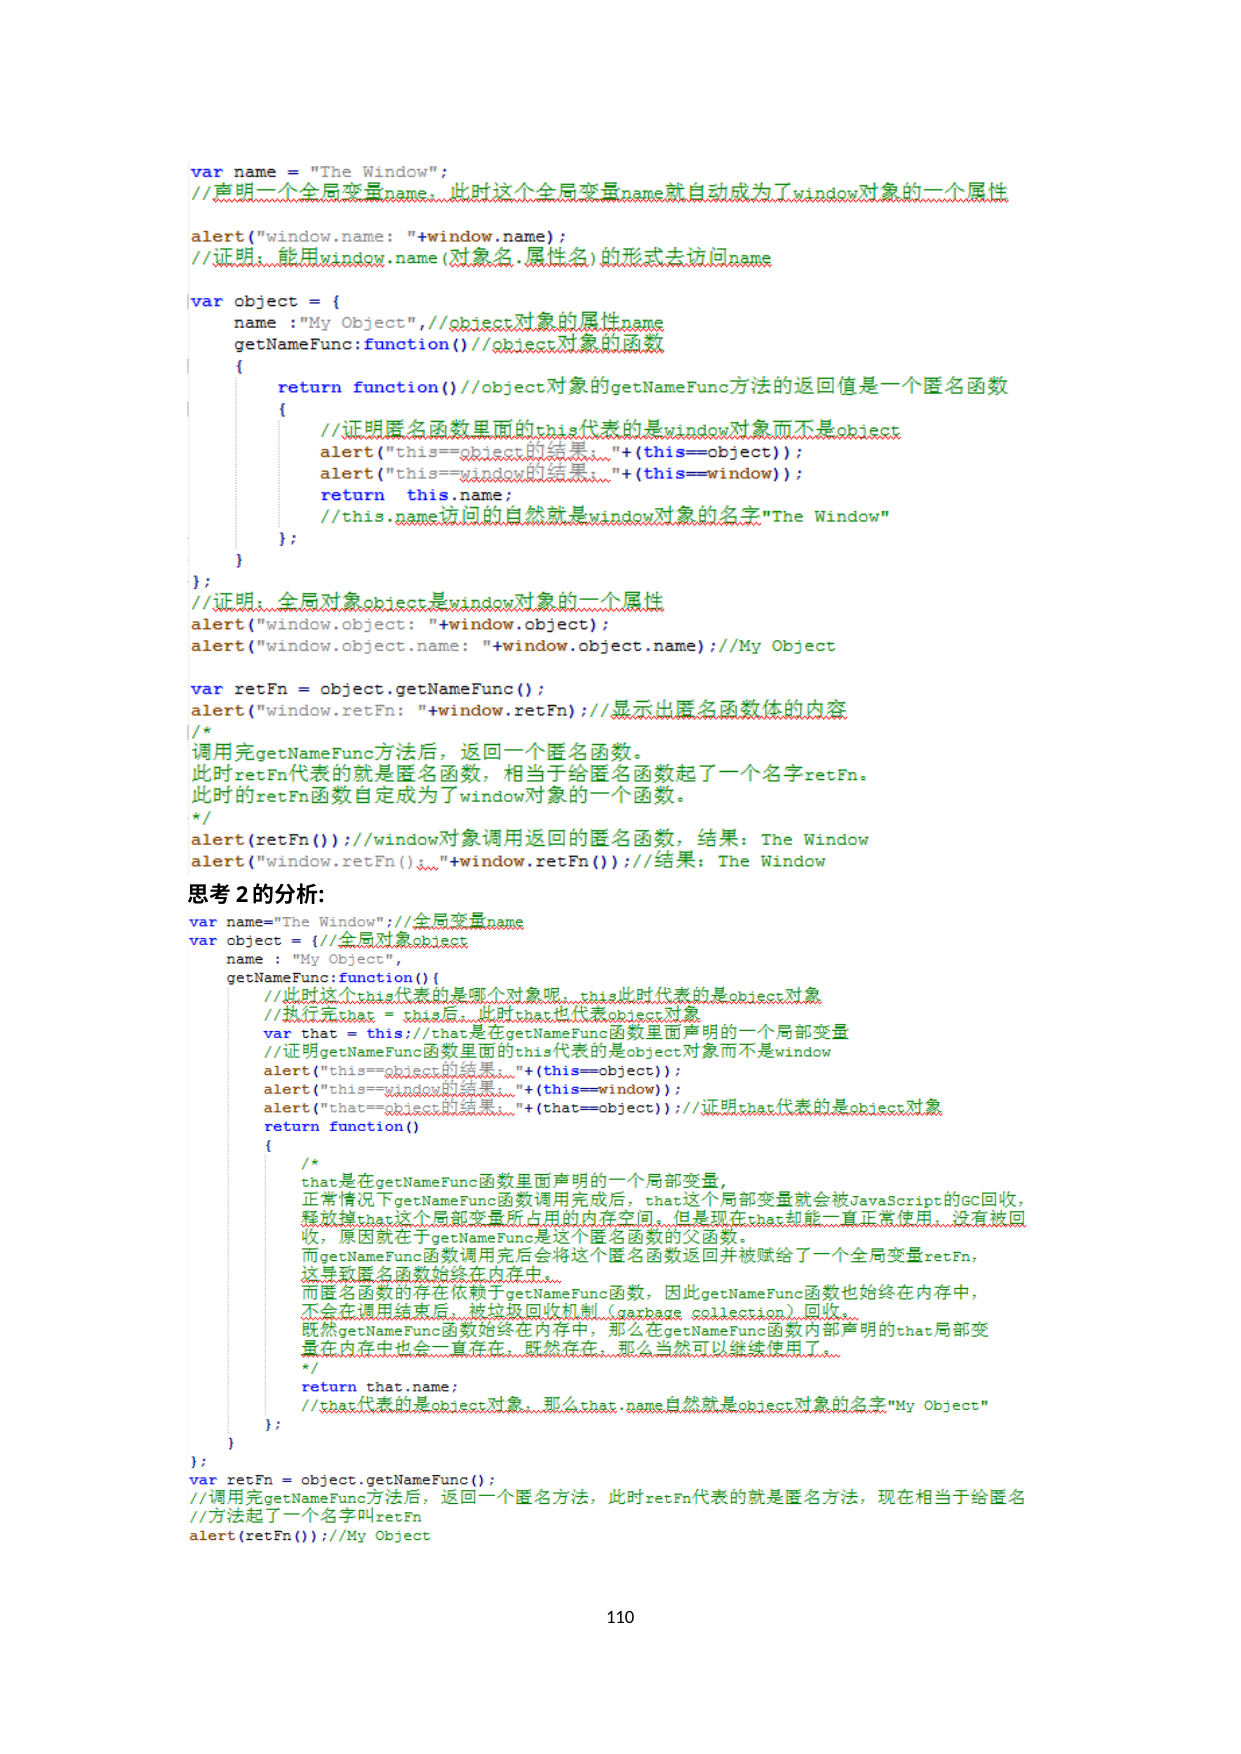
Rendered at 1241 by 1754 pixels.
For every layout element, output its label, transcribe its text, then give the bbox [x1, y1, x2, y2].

text 思考2的分析: [187, 877, 1053, 909]
picture [187, 909, 1053, 1546]
picture [187, 162, 1053, 876]
